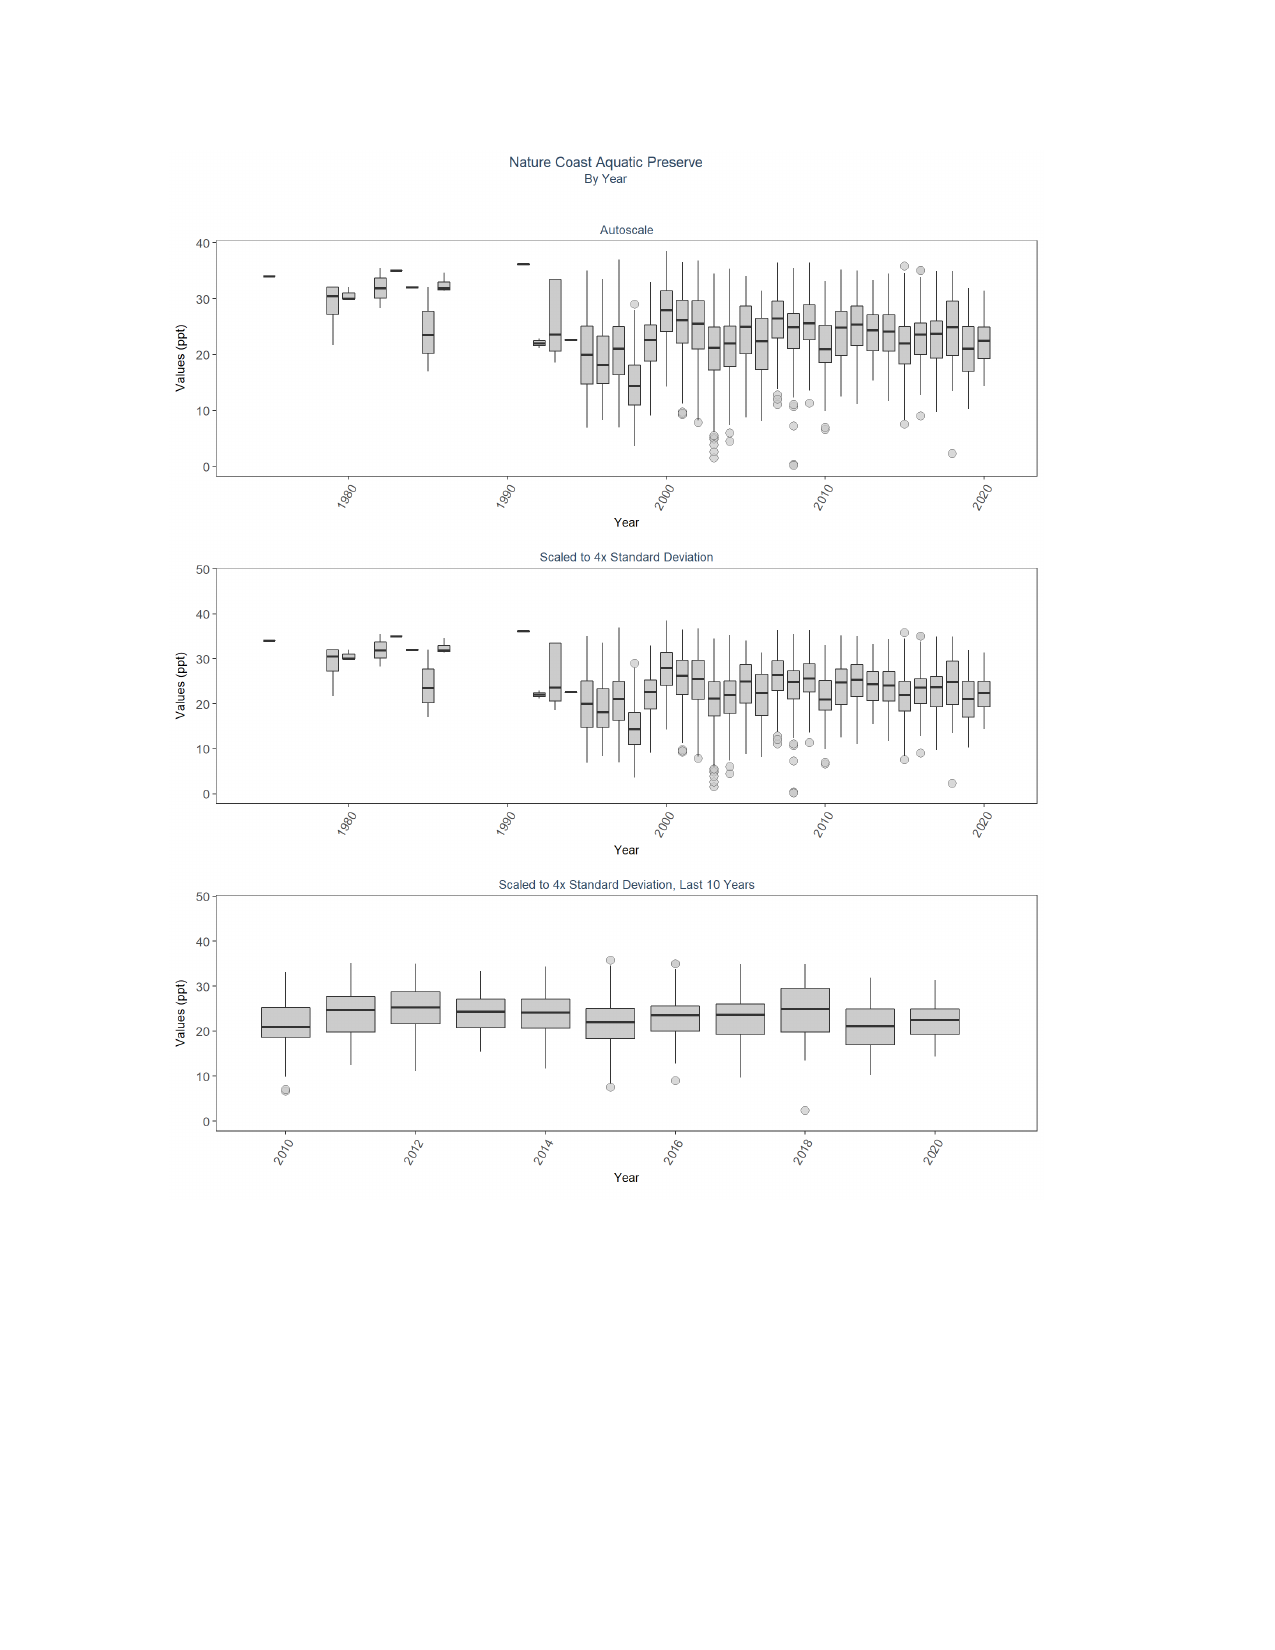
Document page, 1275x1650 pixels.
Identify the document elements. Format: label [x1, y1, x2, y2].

picture [168, 150, 1044, 1200]
